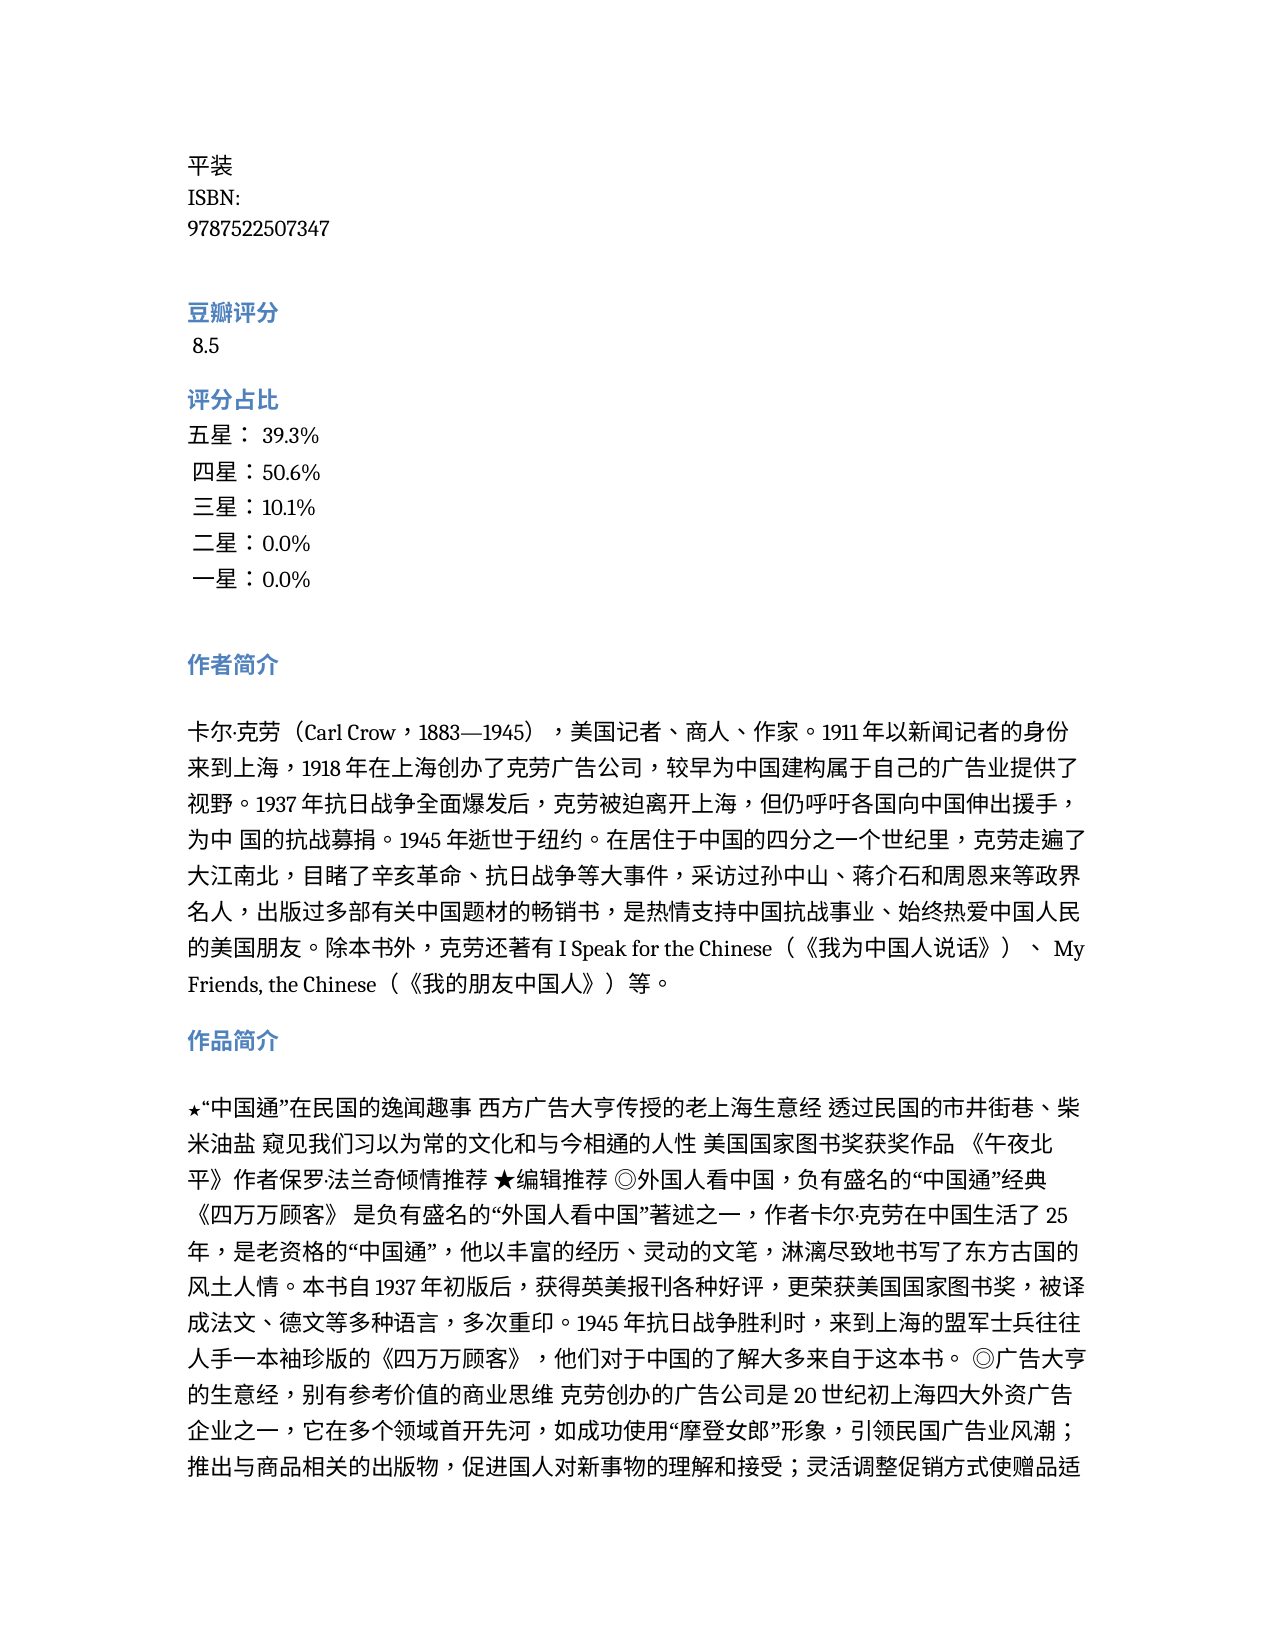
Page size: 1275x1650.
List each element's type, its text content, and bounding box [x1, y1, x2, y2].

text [187, 150, 1087, 272]
subtitle 评分占比 [187, 383, 1087, 415]
subtitle 作品简介 [187, 1025, 1087, 1056]
subtitle 作者简介 [187, 649, 1087, 681]
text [187, 1061, 1087, 1482]
text 五星： 39.3% 四星： 50.6% 三星： 10.1% 二星： 0.0% 一星： 0.0% [187, 419, 1087, 625]
subtitle 豆瓣评分 [187, 297, 1087, 328]
text 8.5 [187, 332, 1087, 359]
text 卡尔·克劳（Carl Crow，1883—1945），美国记者、商人、作家。1911年以新闻记者的身份来到上海，1918年在上海创办了克劳广告公司，较早为中国建构属于自己的广告业提供了视野。1937年抗日战争全面爆发后，克劳被迫离开上海，但仍呼吁各国向中国伸出援手，为中 国的抗战募捐。1945年逝世于纽约。在居住于中国的四分之一个世纪里，克劳走遍了大江南北，目睹了辛亥革命、抗日战争等大事件，采访过孙中山、蒋介石和周恩来等政界名人，出版过多部有关中国题材的畅销书，是热情支持中国抗战事业、始终热爱中国人民的美国朋友。除本书外，克劳还著有I Speak for the Chinese（《我为中国人说话》）、 My Friends, the Chinese（《我的朋友中国人》）等。 [187, 685, 1087, 999]
